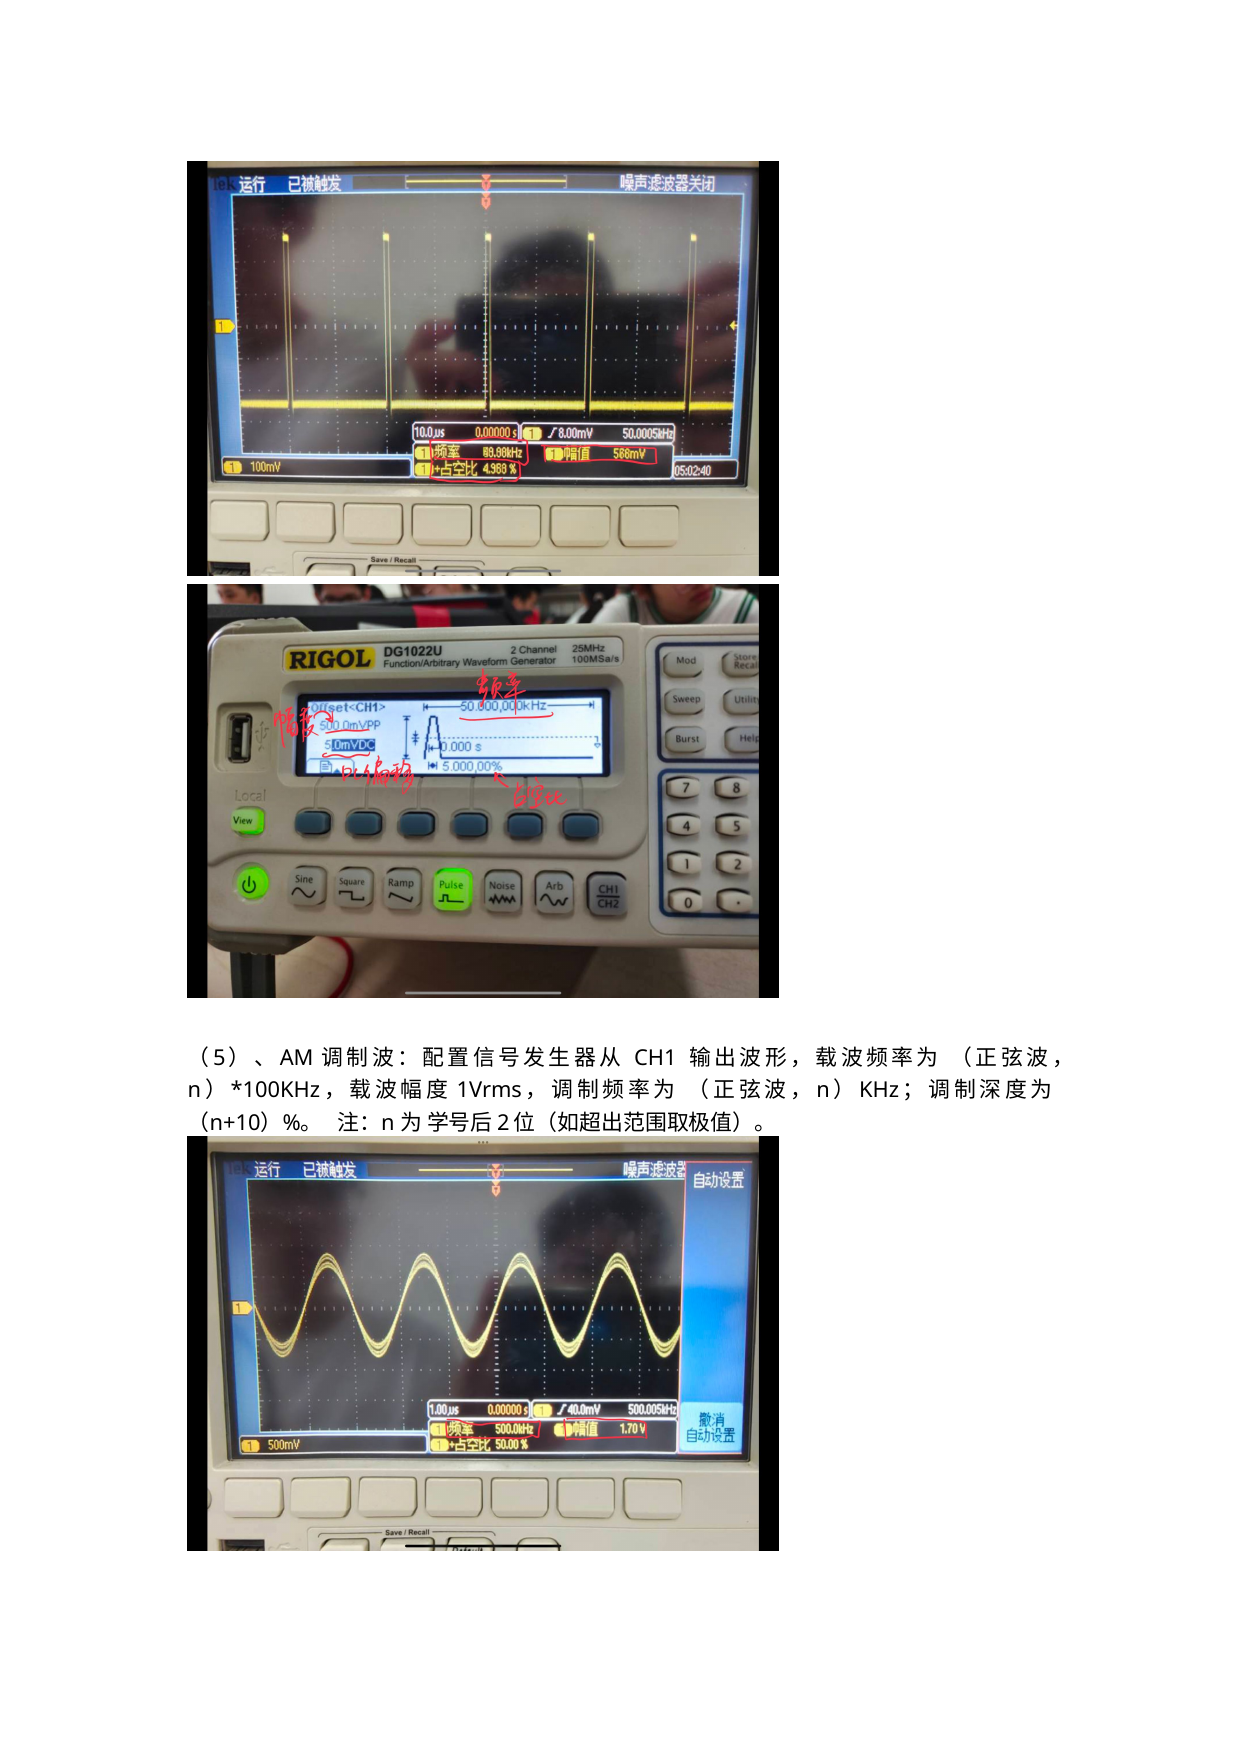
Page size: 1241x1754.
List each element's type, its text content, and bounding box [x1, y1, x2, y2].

picture [187, 584, 779, 998]
text （5）、AM调制波：配置信号发生器从 CH1 输出波形，载波频率为 （正弦波，n）*100KHz，载波幅度1Vrms，调制频率为 （正弦波，n）KHz；调制深度为（n+10）%。 注：n 为 学号后2位（如超出范围取极值）。 [187, 1039, 1053, 1137]
picture [187, 1136, 779, 1551]
picture [187, 161, 779, 576]
